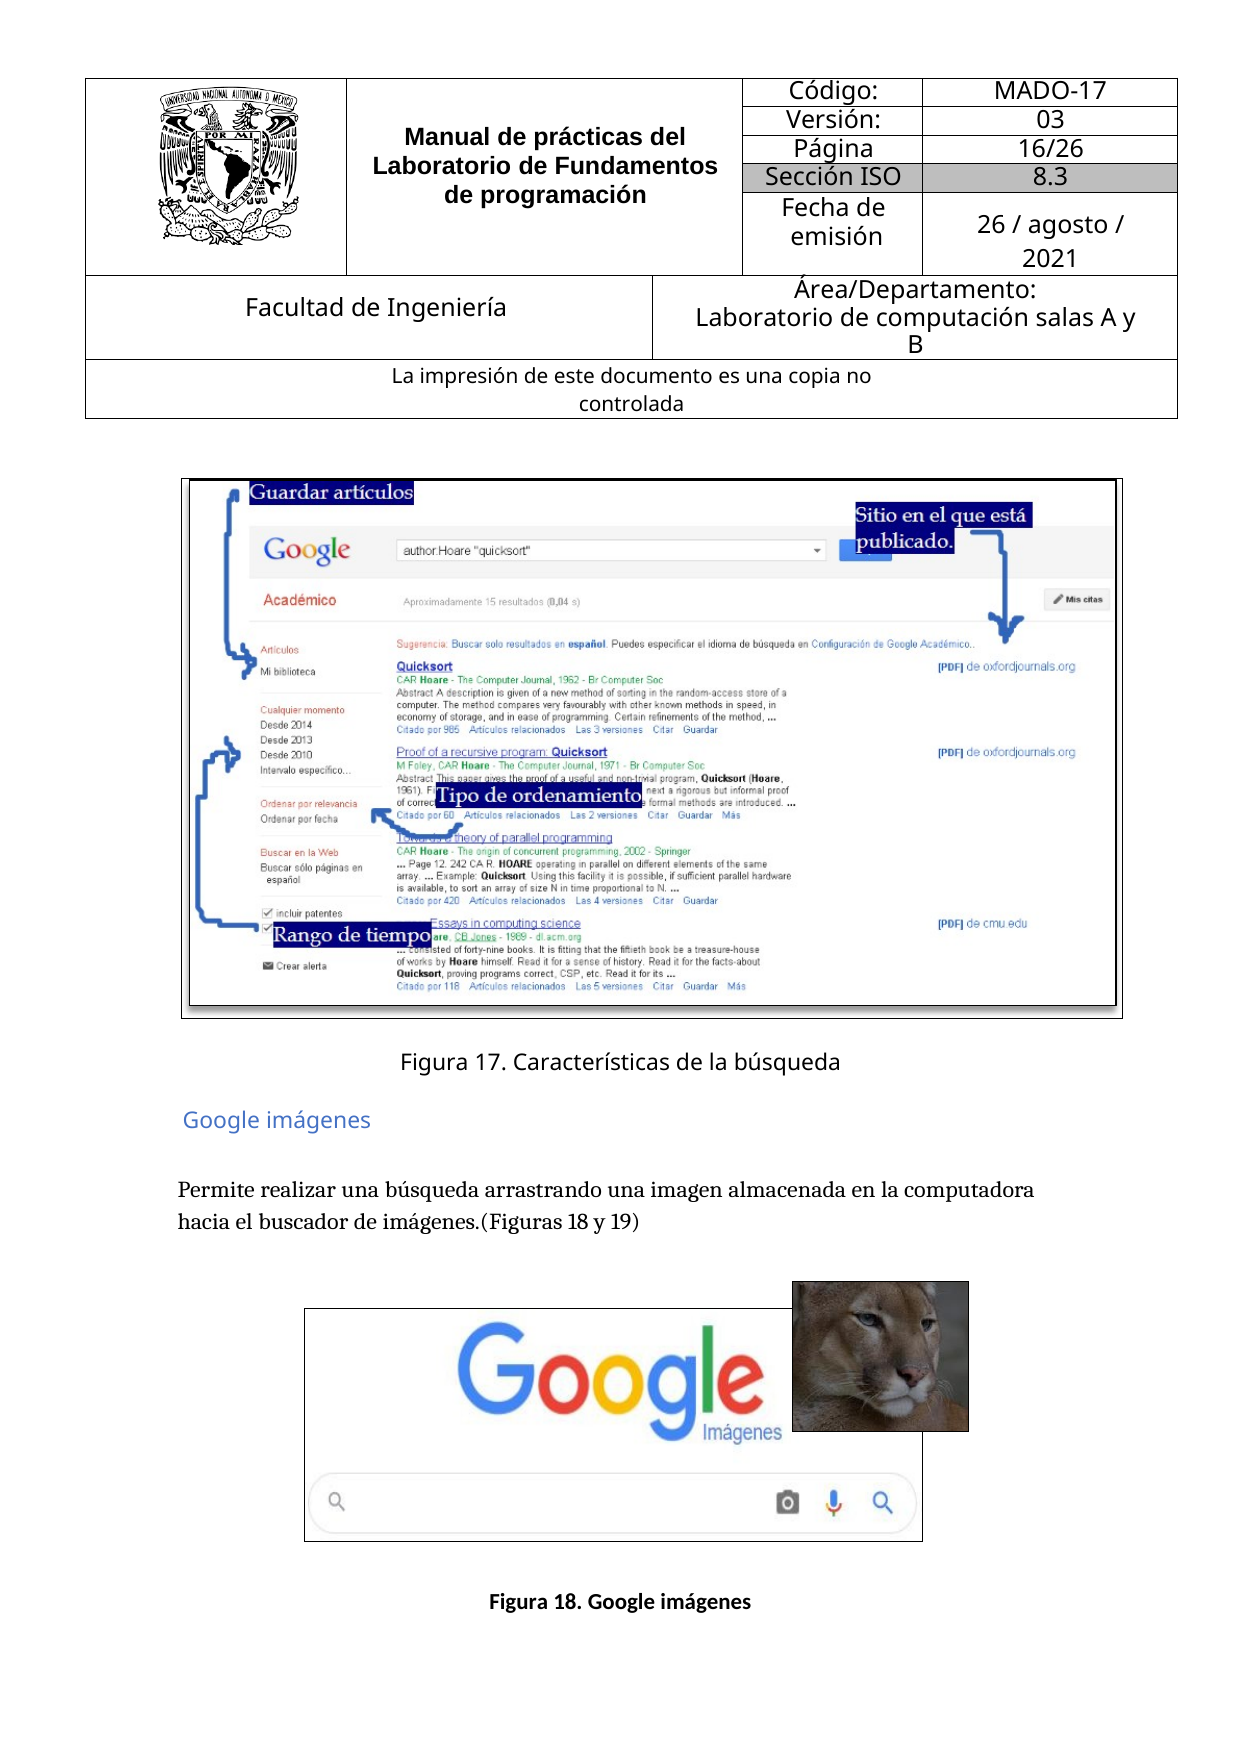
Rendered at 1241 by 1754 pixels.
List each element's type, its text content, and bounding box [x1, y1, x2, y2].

picture [793, 1282, 968, 1431]
table_cell 26 / agosto / 2021 [923, 193, 1177, 275]
table_cell Facultad de Ingeniería [86, 276, 652, 359]
subtitle Figura 18. Google imágenes [332, 1587, 908, 1616]
table_cell Fecha de emisión [743, 193, 922, 275]
picture [190, 481, 1115, 1005]
text Figura 17. Características de la búsqueda [332, 1046, 908, 1077]
table_cell Sección ISO [743, 164, 922, 192]
table_cell Área/Departamento: Laboratorio de computación salas A y B [653, 276, 1177, 359]
picture [182, 479, 1122, 1018]
text Permite realizar una búsqueda arrastrando una imagen almacenada en la computadora hacia el buscador de imágenes.(Figuras 18 y 19) [177, 1177, 1064, 1235]
picture [305, 1309, 922, 1541]
table_cell Versión: [743, 107, 922, 135]
table_cell 16/26 [923, 136, 1177, 163]
table_cell 03 [923, 107, 1177, 135]
table_cell La impresión de este documento es una copia no controlada [86, 360, 1177, 418]
table_cell Página [743, 136, 922, 163]
picture [157, 86, 299, 245]
table_cell 8.3 [923, 164, 1177, 192]
table_header MADO-17 [923, 79, 1177, 106]
table_header [86, 79, 346, 275]
table_header Manual de prácticas del Laboratorio de Fundamentos de programación [347, 79, 742, 275]
text Google imágenes [182, 1104, 1190, 1135]
table_header Código: [743, 79, 922, 106]
